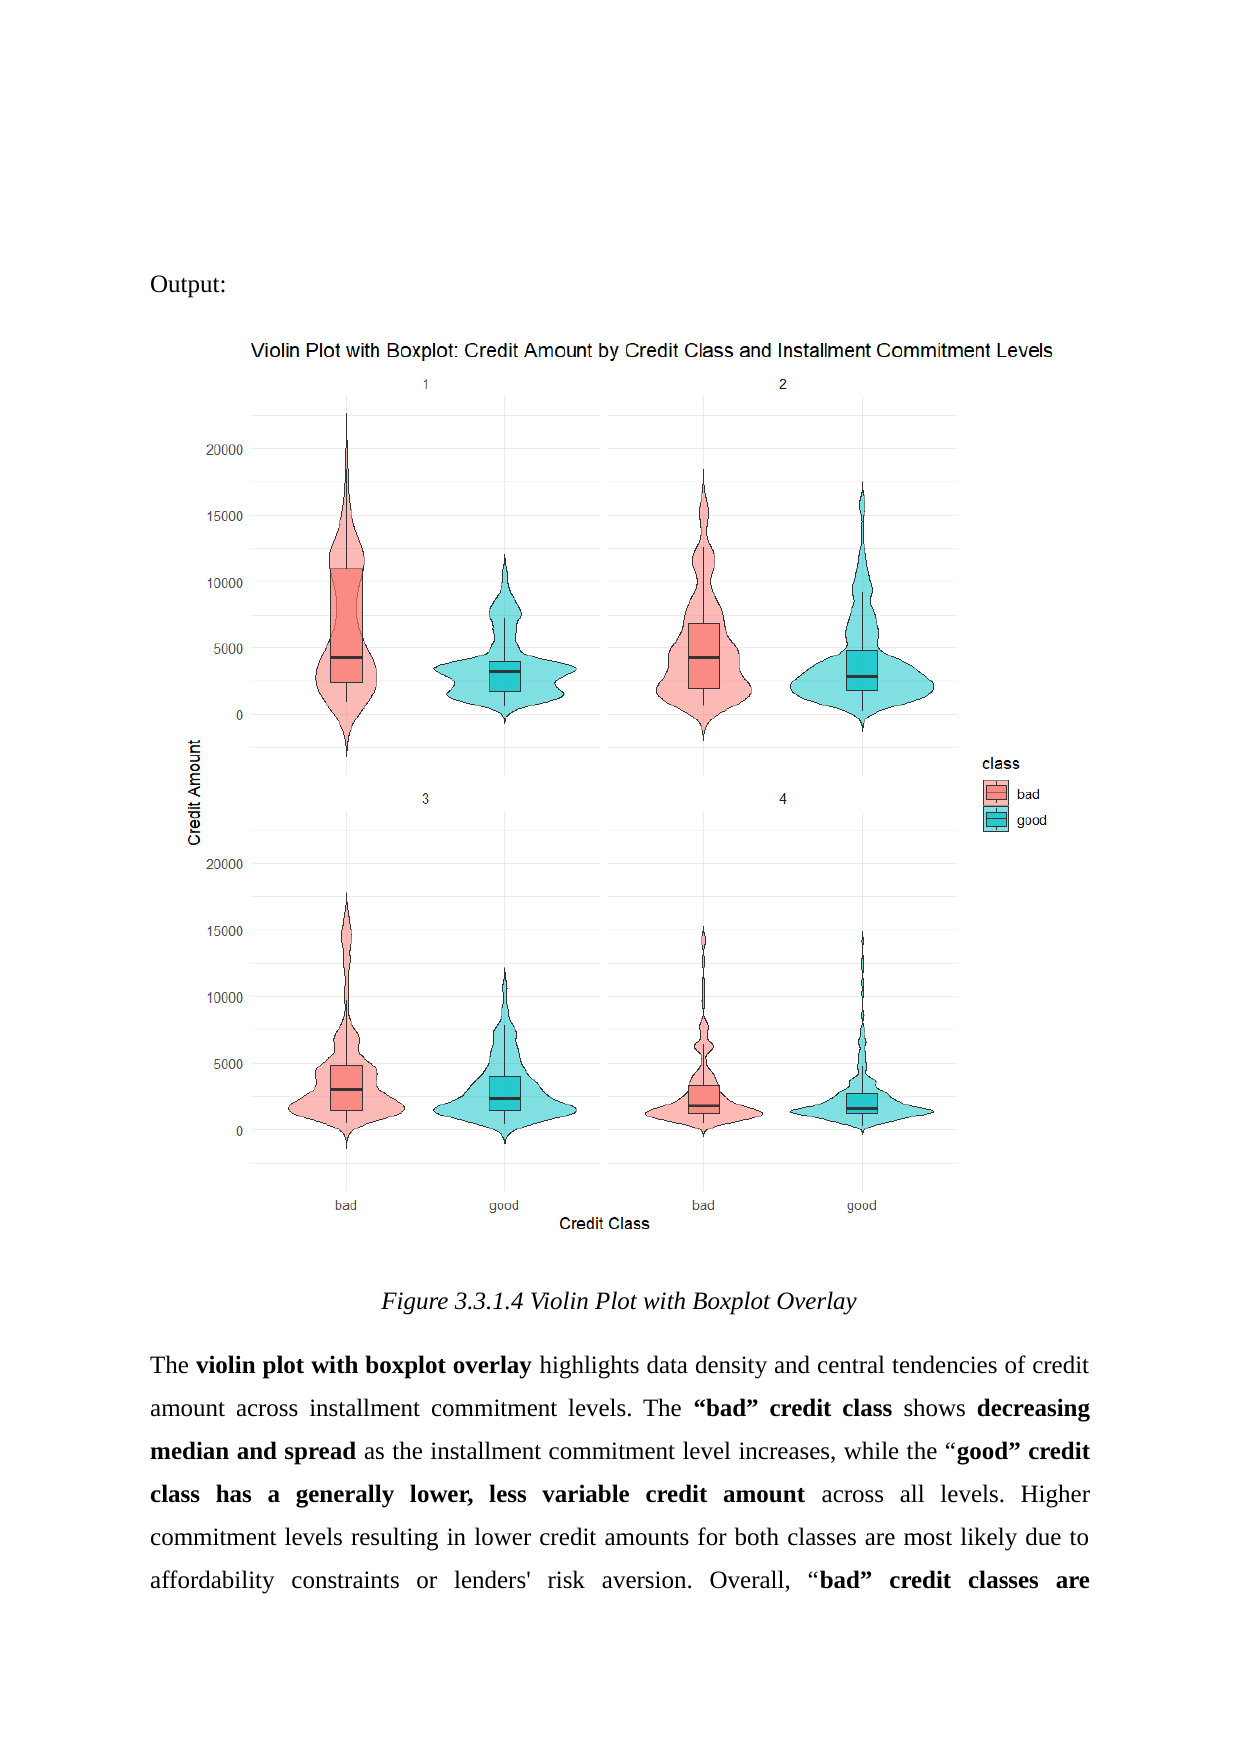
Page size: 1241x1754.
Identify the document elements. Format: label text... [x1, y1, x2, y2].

picture [177, 332, 1063, 1241]
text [150, 1350, 1090, 1594]
text Output: [150, 269, 1090, 298]
